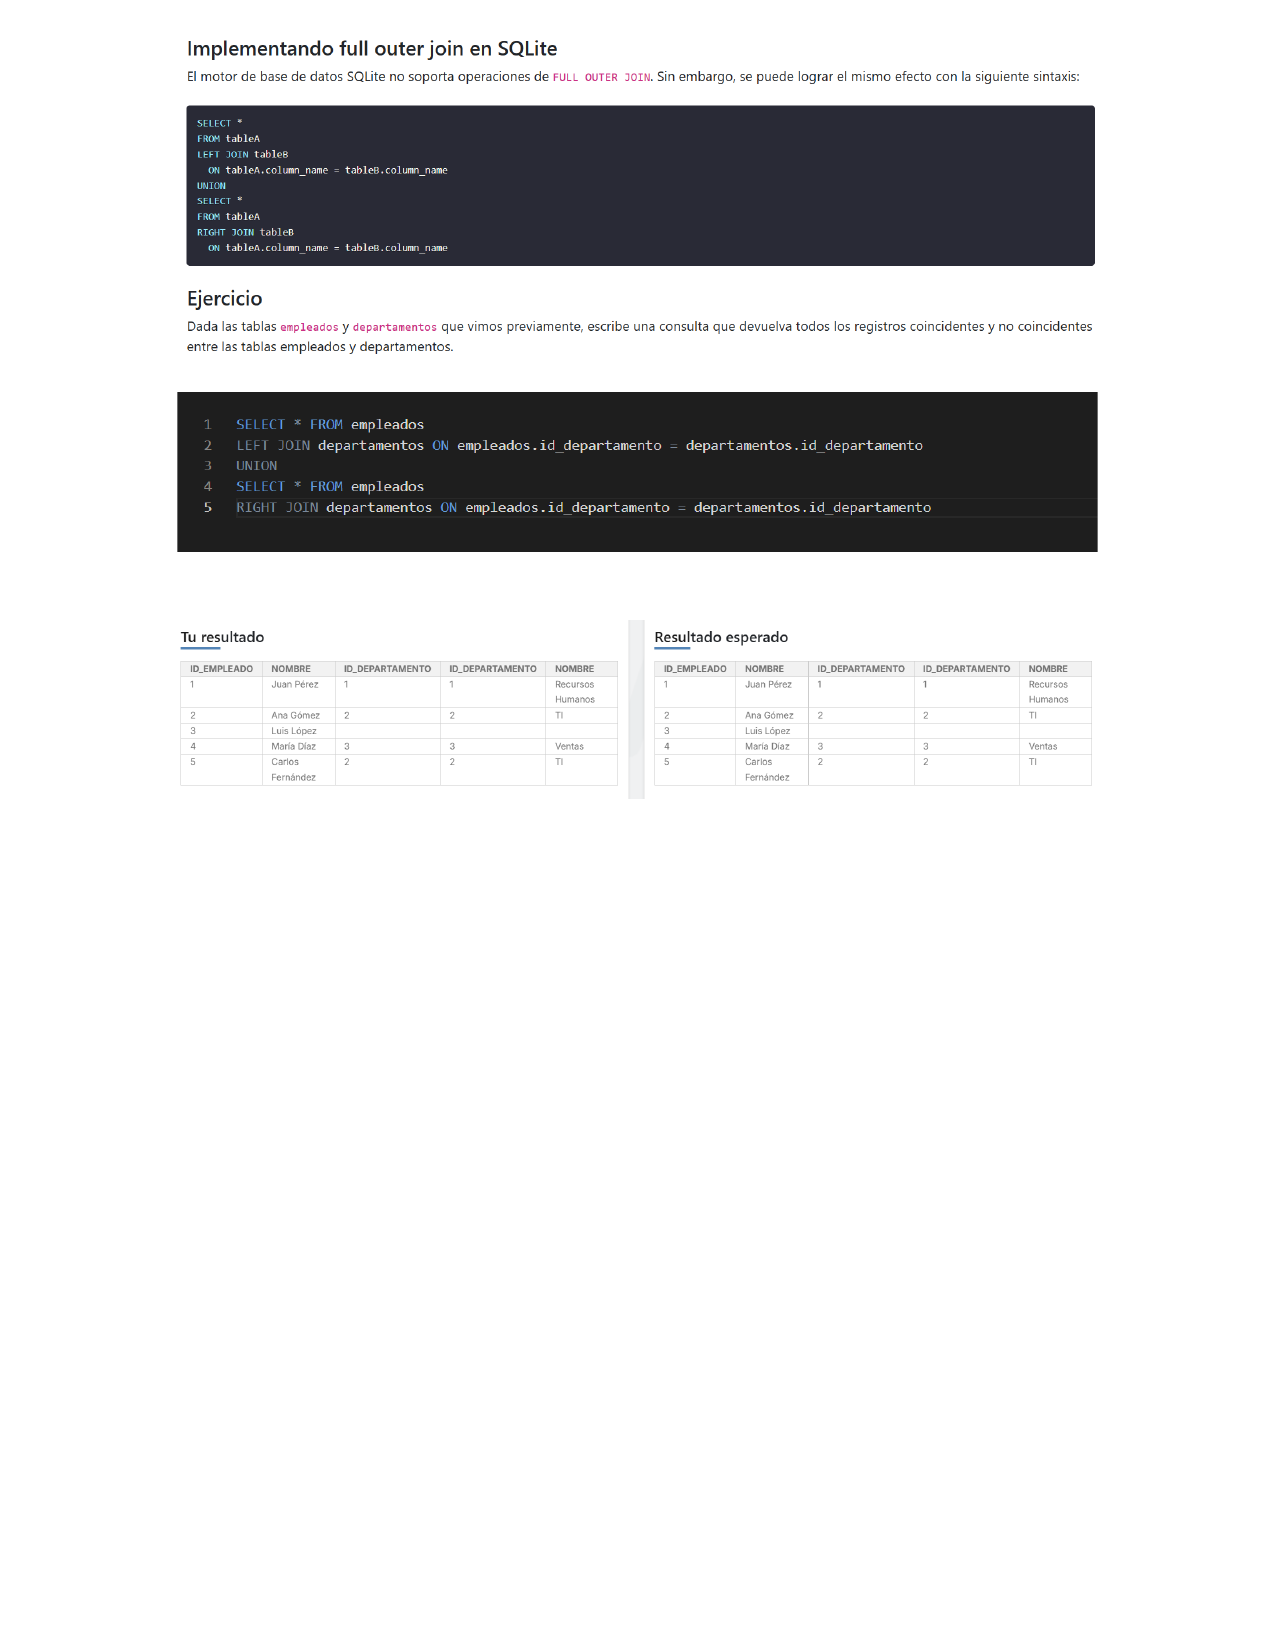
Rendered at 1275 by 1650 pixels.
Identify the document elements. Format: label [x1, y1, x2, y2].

picture [177, 392, 1098, 552]
picture [177, 29, 1098, 373]
picture [177, 620, 1098, 799]
